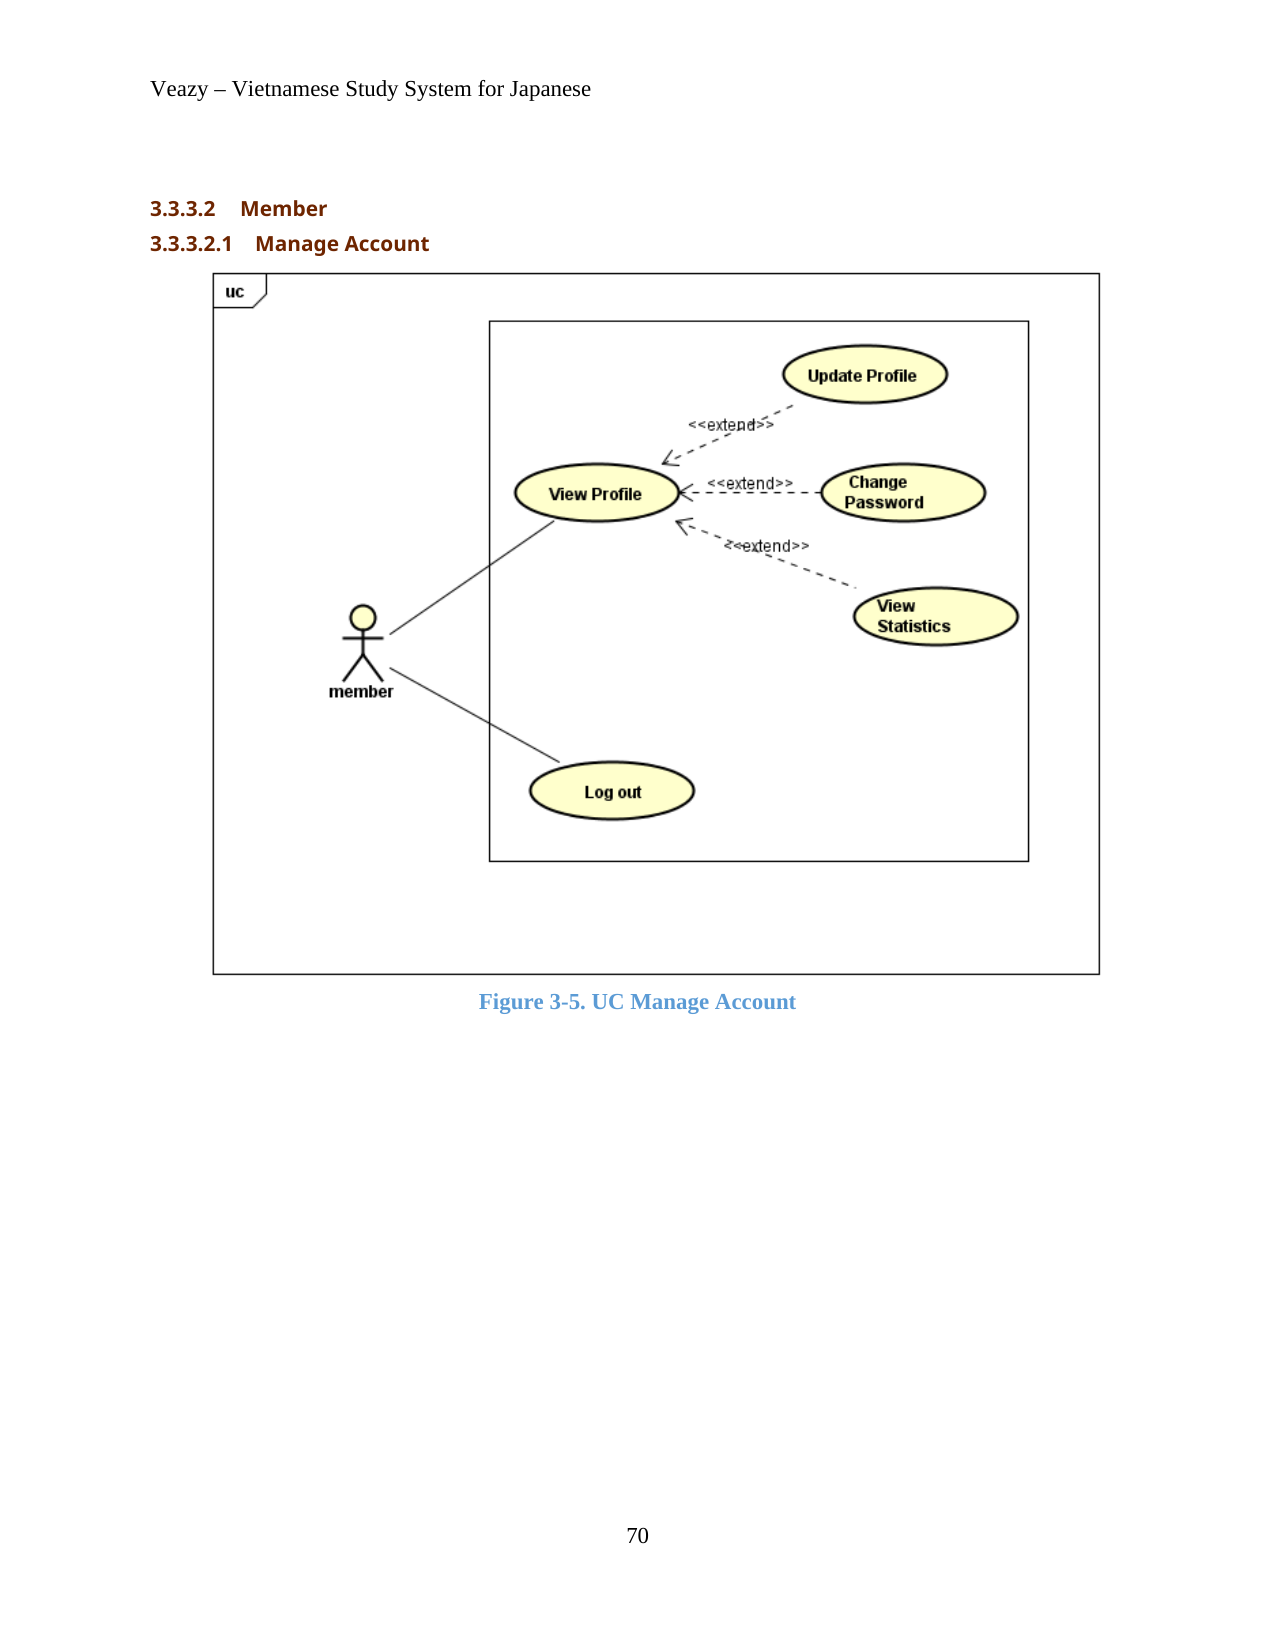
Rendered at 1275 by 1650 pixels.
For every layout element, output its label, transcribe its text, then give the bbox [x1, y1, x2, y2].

picture [207, 269, 1107, 982]
subtitle Manage Account [150, 229, 1125, 257]
subtitle Member [150, 194, 1125, 222]
text Figure 3-5. UC Manage Account [150, 988, 1125, 1014]
